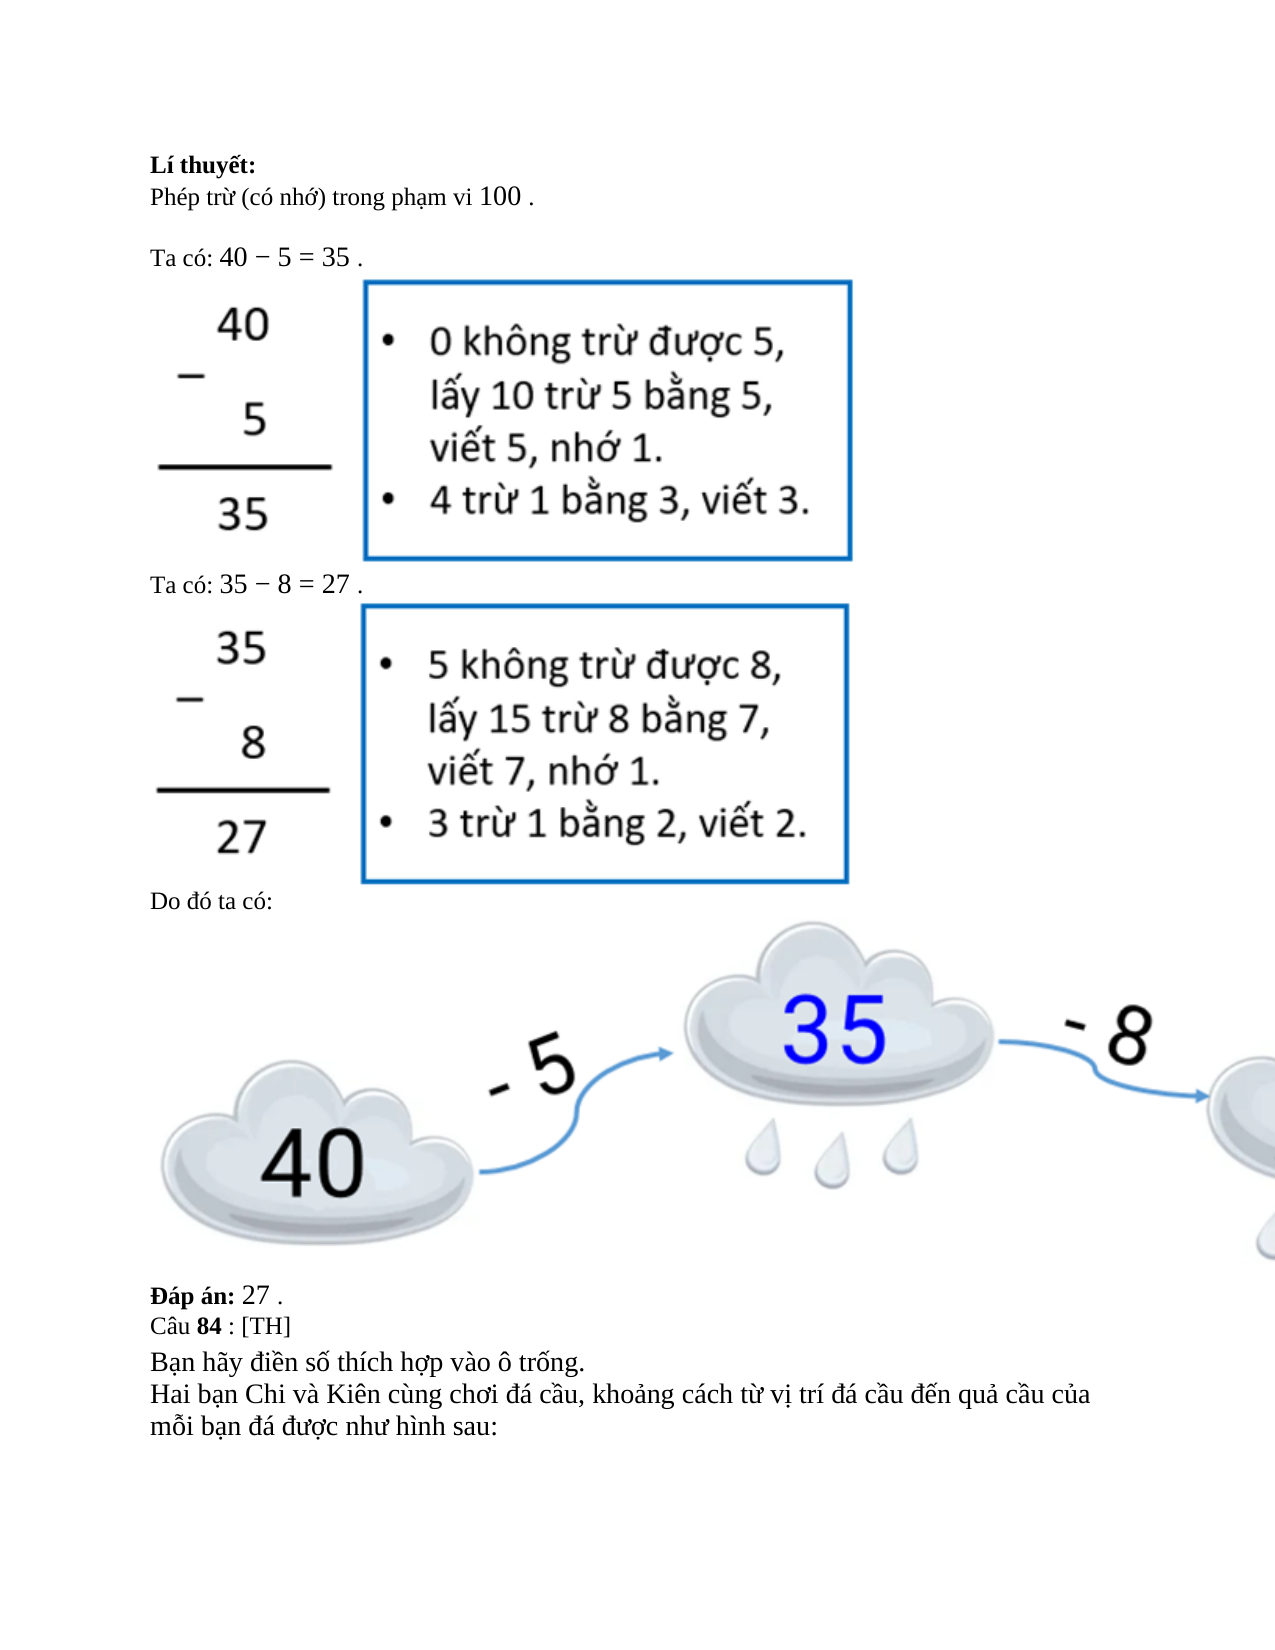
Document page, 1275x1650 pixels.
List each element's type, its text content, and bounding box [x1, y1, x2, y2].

picture [150, 599, 859, 886]
picture [150, 272, 855, 568]
picture [150, 914, 1275, 1279]
text Lí thuyết: Phép trừ (có nhớ) trong phạm vi 100 . Ta có: 40 − 5 = 35 . Ta có: 35 − 8 = 27 . Do đó ta có: Đáp án: 27 . [150, 1279, 1125, 1311]
text Bạn hãy điền số thích hợp vào ô trống. Hai bạn Chi và Kiên cùng chơi đá cầu, khoảng cách từ vị trí đá cầu đến quả cầu của mỗi bạn đá được như hình sau: Số cần điền vào dấu hỏi chấm là [[9]]. [150, 1345, 1125, 1442]
text Câu 84 : [TH] [150, 1311, 1125, 1339]
